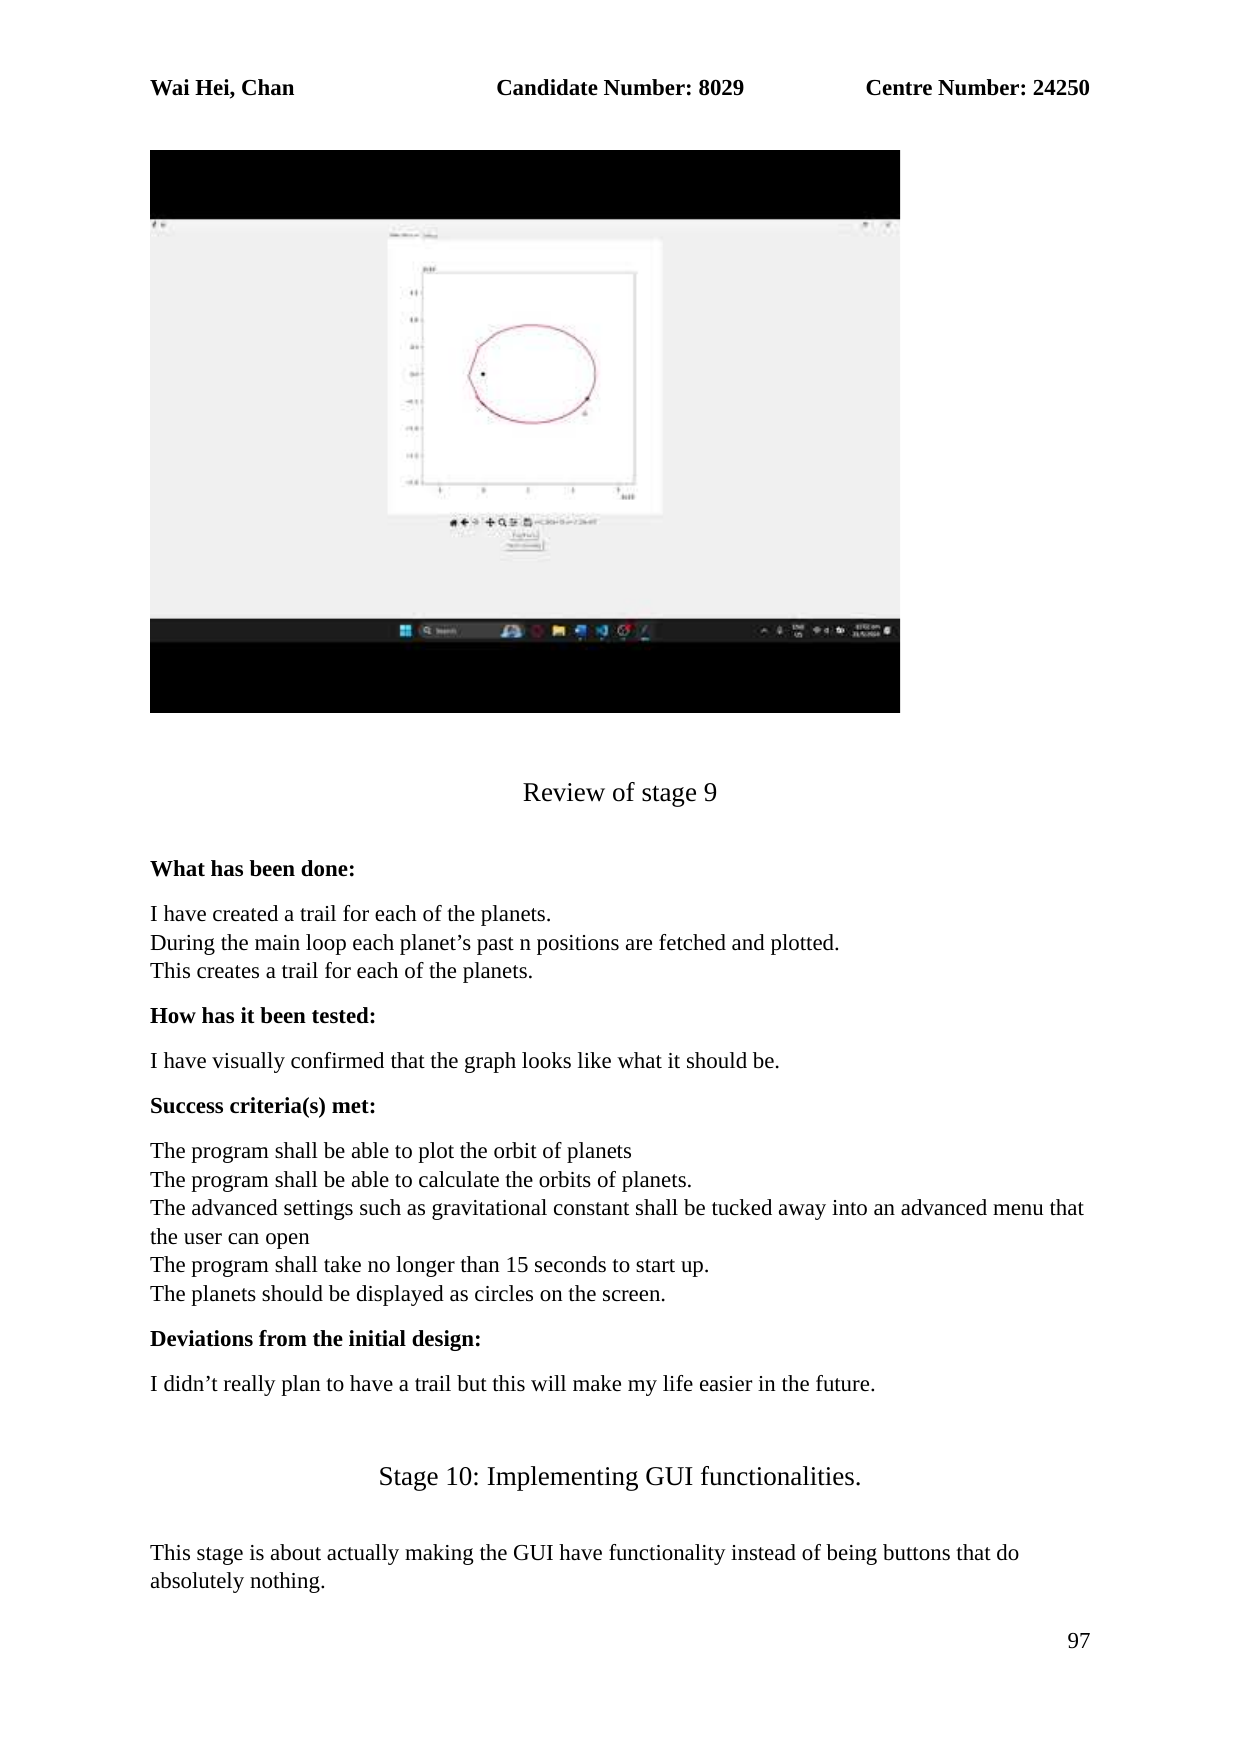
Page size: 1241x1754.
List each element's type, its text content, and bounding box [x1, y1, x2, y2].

text I didn’t really plan to have a trail but this will make my life easier in the future. [150, 1370, 1090, 1396]
text How has it been tested: [150, 1002, 1090, 1028]
text Success criteria(s) met: [150, 1092, 1090, 1119]
text Deviations from the initial design: [150, 1325, 1090, 1351]
subtitle Review of stage 9 [150, 776, 1090, 807]
text What has been done: [150, 855, 1090, 881]
text I have created a trail for each of the planets. During the main loop each planet’s past n positions are fetched and plotted. This creates a trail for each of the planets. [150, 900, 1090, 983]
subtitle Stage 10: Implementing GUI functionalities. [150, 1460, 1090, 1491]
text This stage is about actually making the GUI have functionality instead of being buttons that do absolutely nothing. [150, 1539, 1090, 1593]
text I have visually confirmed that the graph looks like what it should be. [150, 1047, 1090, 1073]
text The program shall be able to plot the orbit of planets The program shall be able to calculate the orbits of planets. The advanced settings such as gravitational constant shall be tucked away into an advanced menu that the user can open The program shall take no longer than 15 seconds to start up. The planets should be displayed as circles on the screen. [150, 1137, 1090, 1306]
picture [150, 150, 901, 713]
